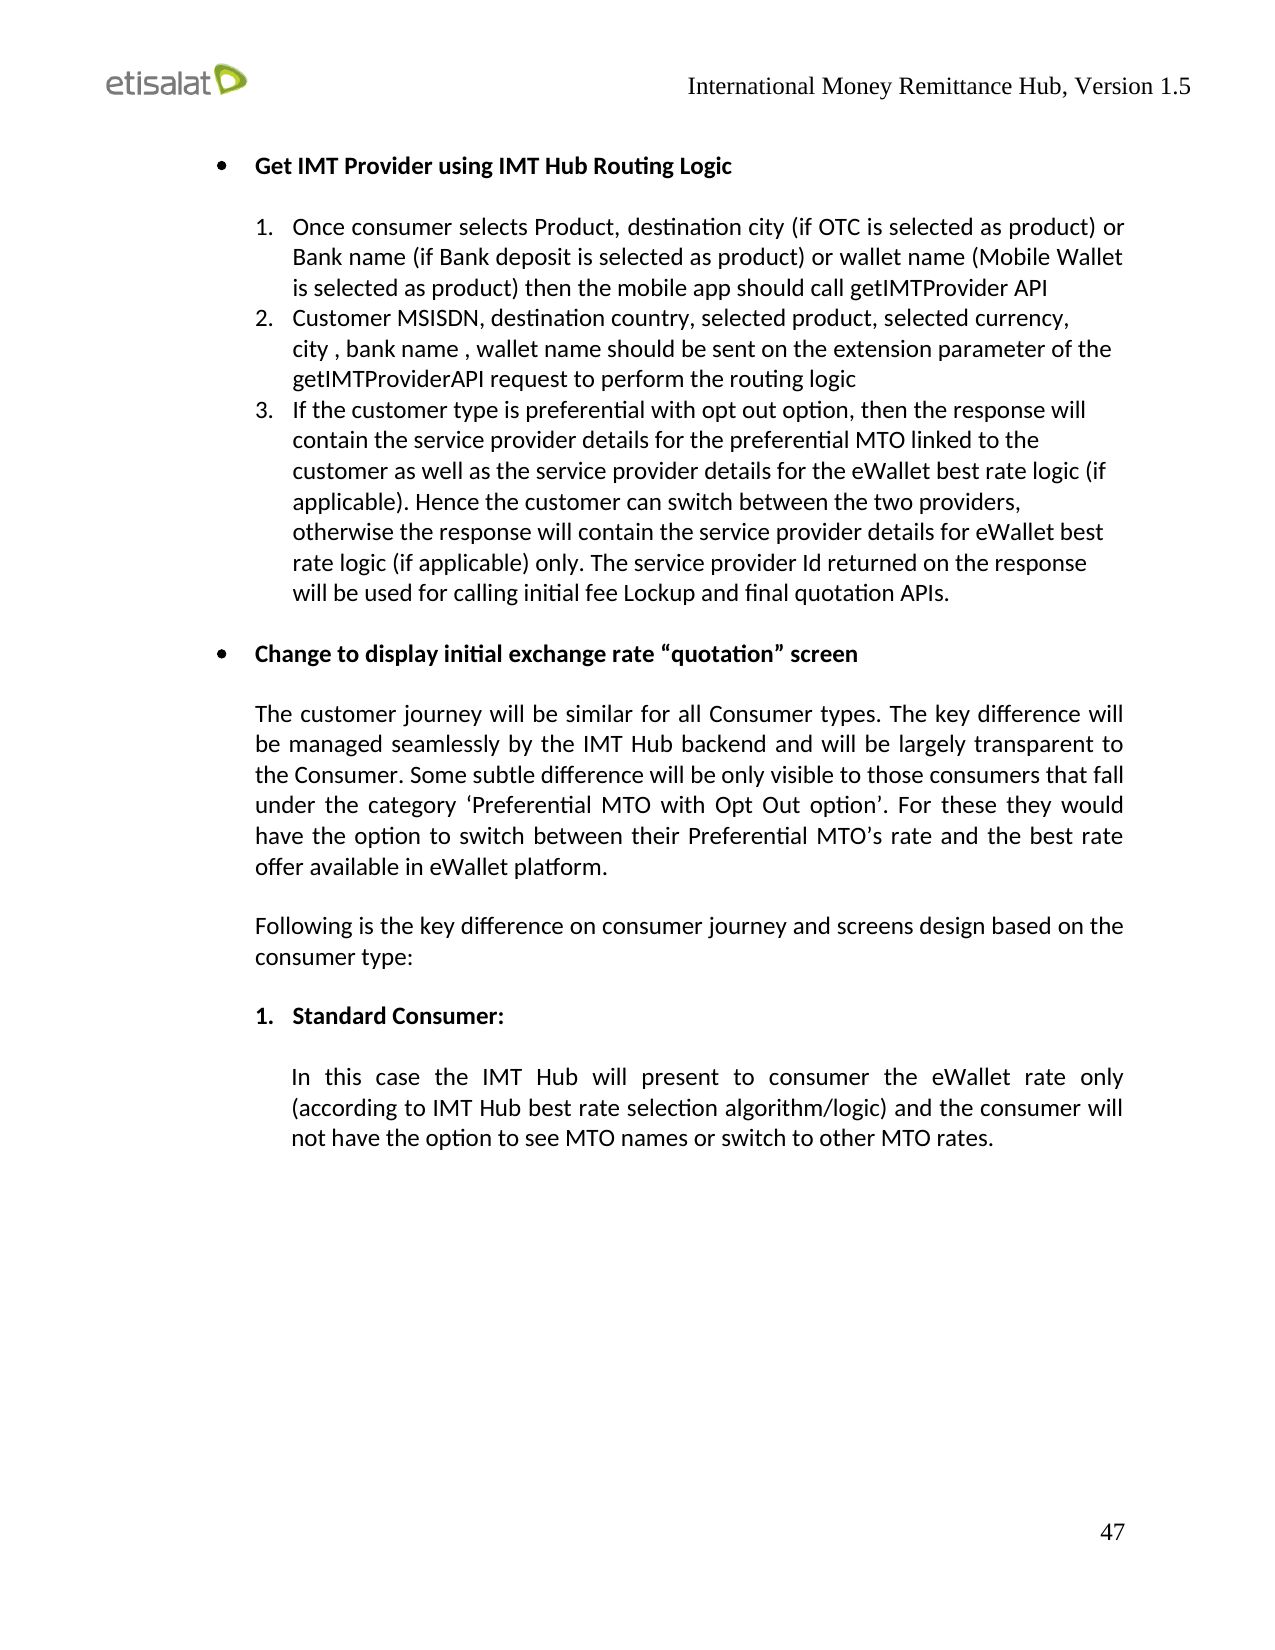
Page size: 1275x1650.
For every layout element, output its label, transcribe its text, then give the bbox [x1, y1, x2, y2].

list Get IMT Provider using IMT Hub Routing Logic [217, 150, 1125, 181]
list In this case the IMT Hub will present to consumer the eWallet rate only (according to IMT Hub best rate selection algorithm/logic) and the consumer will not have the option to see MTO names or switch to other MTO rates. [291, 1062, 1125, 1153]
list Customer MSISDN, destination country, selected product, selected currency, city , bank name , wallet name should be sent on the extension parameter of the getIMTProviderAPI request to perform the routing logic [255, 303, 1125, 394]
text Following is the key difference on consumer journey and screens design based on the consumer type: [255, 910, 1125, 971]
list If the customer type is preferential with opt out option, then the response will contain the service provider details for the preferential MTO linked to the customer as well as the service provider details for the eWallet best rate logic (if applicable). Hence the customer can switch between the two providers, otherwise the response will contain the service provider details for eWallet best rate logic (if applicable) only. The service provider Id returned on the response will be used for calling initial fee Lockup and final quotation APIs. [255, 394, 1125, 608]
picture [97, 58, 251, 100]
list Change to display initial exchange rate “quotation” screen [217, 638, 1125, 669]
list Standard Consumer: [255, 1001, 1125, 1031]
list Once consumer selects Product, destination city (if OTC is selected as product) or Bank name (if Bank deposit is selected as product) or wallet name (Mobile Wallet is selected as product) then the mobile app should call getIMTProvider API [255, 211, 1125, 303]
text The customer journey will be similar for all Consumer types. The key difference will be managed seamlessly by the IMT Hub backend and will be largely transparent to the Consumer. Some subtle difference will be only visible to those consumers that fall under the category ‘Preferential MTO with Opt Out option’. For these they would have the option to switch between their Preferential MTO’s rate and the best rate offer available in eWallet platform. [255, 698, 1125, 881]
